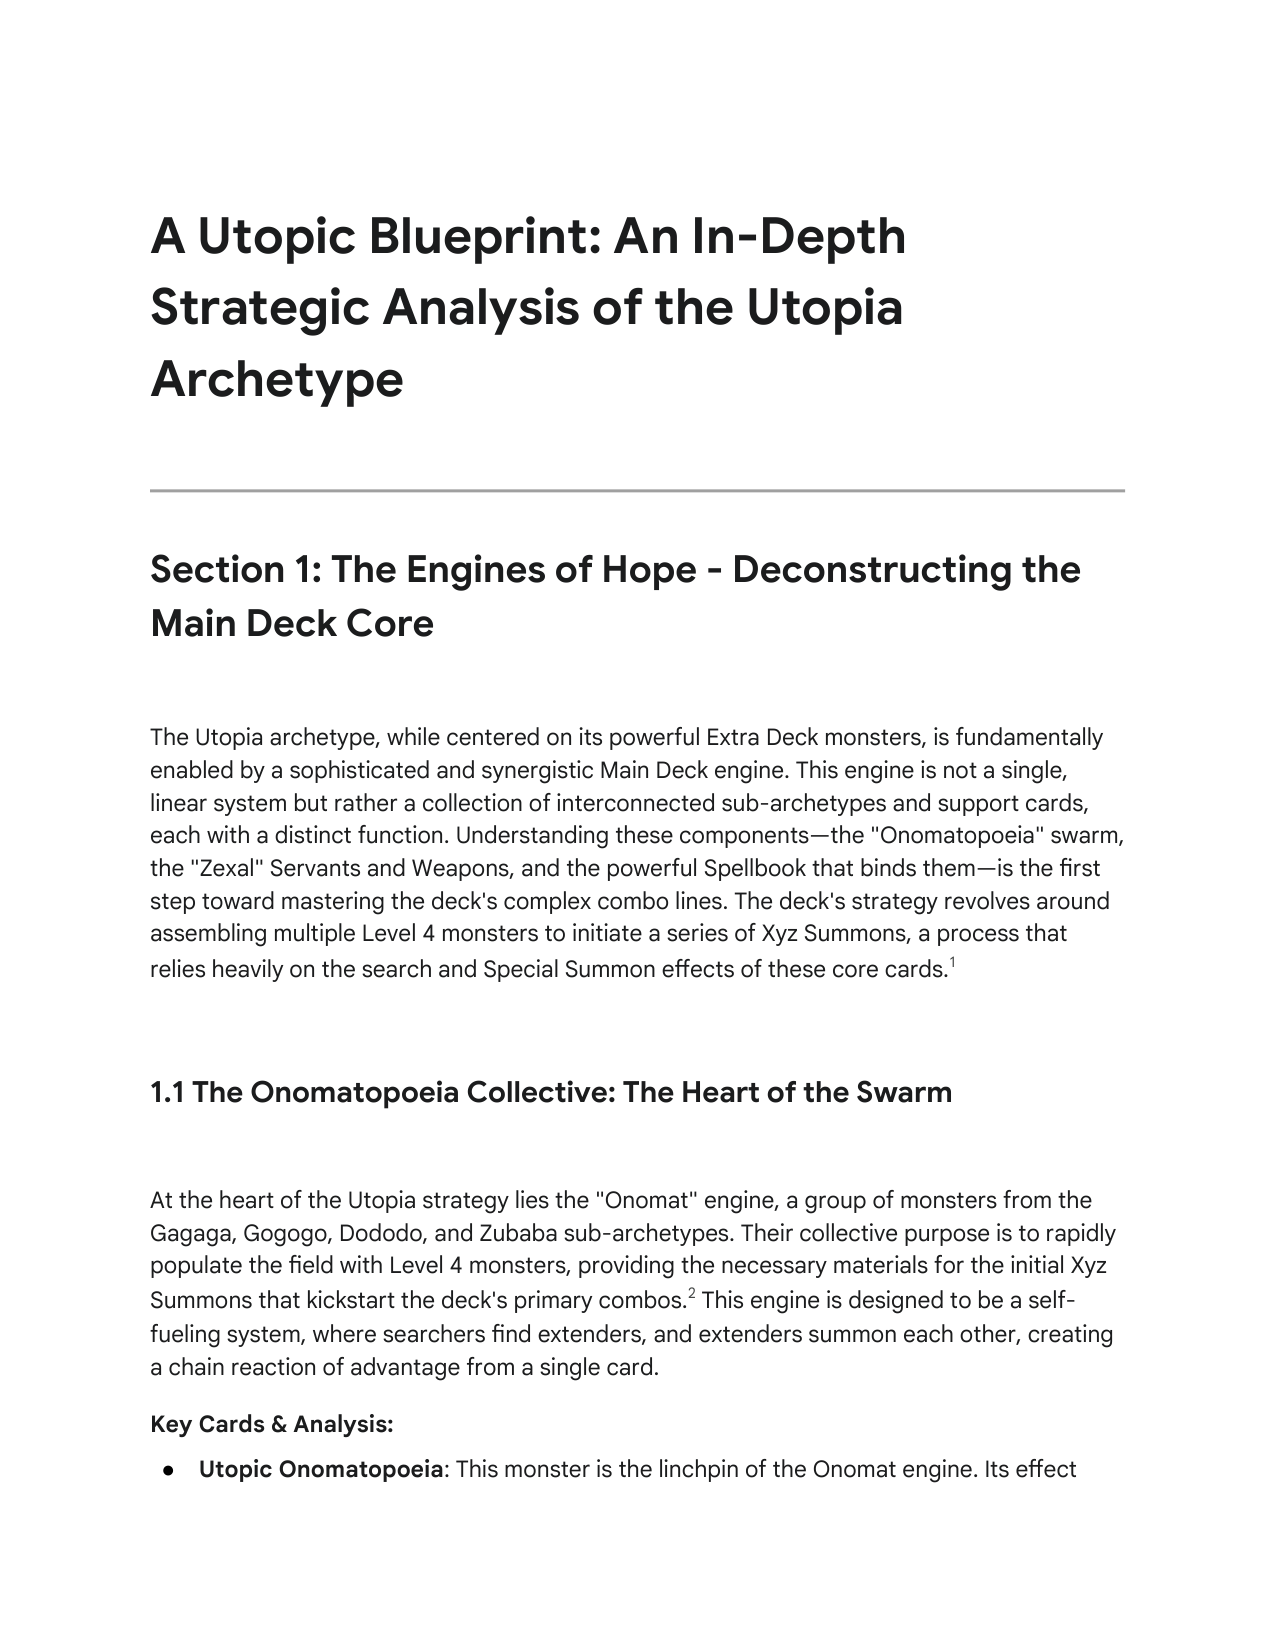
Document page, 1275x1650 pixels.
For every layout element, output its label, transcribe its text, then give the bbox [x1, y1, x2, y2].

text At the heart of the Utopia strategy lies the "Onomat" engine, a group of monsters from the Gagaga, Gogogo, Dododo, and Zubaba sub-archetypes. Their collective purpose is to rapidly populate the field with Level 4 monsters, providing the necessary materials for the initial Xyz Summons that kickstart the deck's primary combos.2 This engine is designed to be a self-fueling system, where searchers find extenders, and extenders summon each other, creating a chain reaction of advantage from a single card. [150, 1186, 1125, 1381]
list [161, 1456, 1125, 1484]
subtitle A Utopic Blueprint: An In-Depth Strategic Analysis of the Utopia Archetype [150, 205, 1125, 410]
text Key Cards & Analysis: [150, 1410, 1125, 1439]
subtitle Section 1: The Engines of Hope - Deconstructing the Main Deck Core [150, 546, 1125, 647]
text The Utopia archetype, while centered on its powerful Extra Deck monsters, is fundamentally enabled by a sophisticated and synergistic Main Deck engine. This engine is not a single, linear system but rather a collection of interconnected sub-archetypes and support cards, each with a distinct function. Understanding these components—the "Onomatopoeia" swarm, the "Zexal" Servants and Weapons, and the powerful Spellbook that binds them—is the first step toward mastering the deck's complex combo lines. The deck's strategy revolves around assembling multiple Level 4 monsters to initiate a series of Xyz Summons, a process that relies heavily on the search and Special Summon effects of these core cards.1 [150, 723, 1125, 984]
subtitle 1.1 The Onomatopoeia Collective: The Heart of the Swarm [150, 1074, 1125, 1111]
